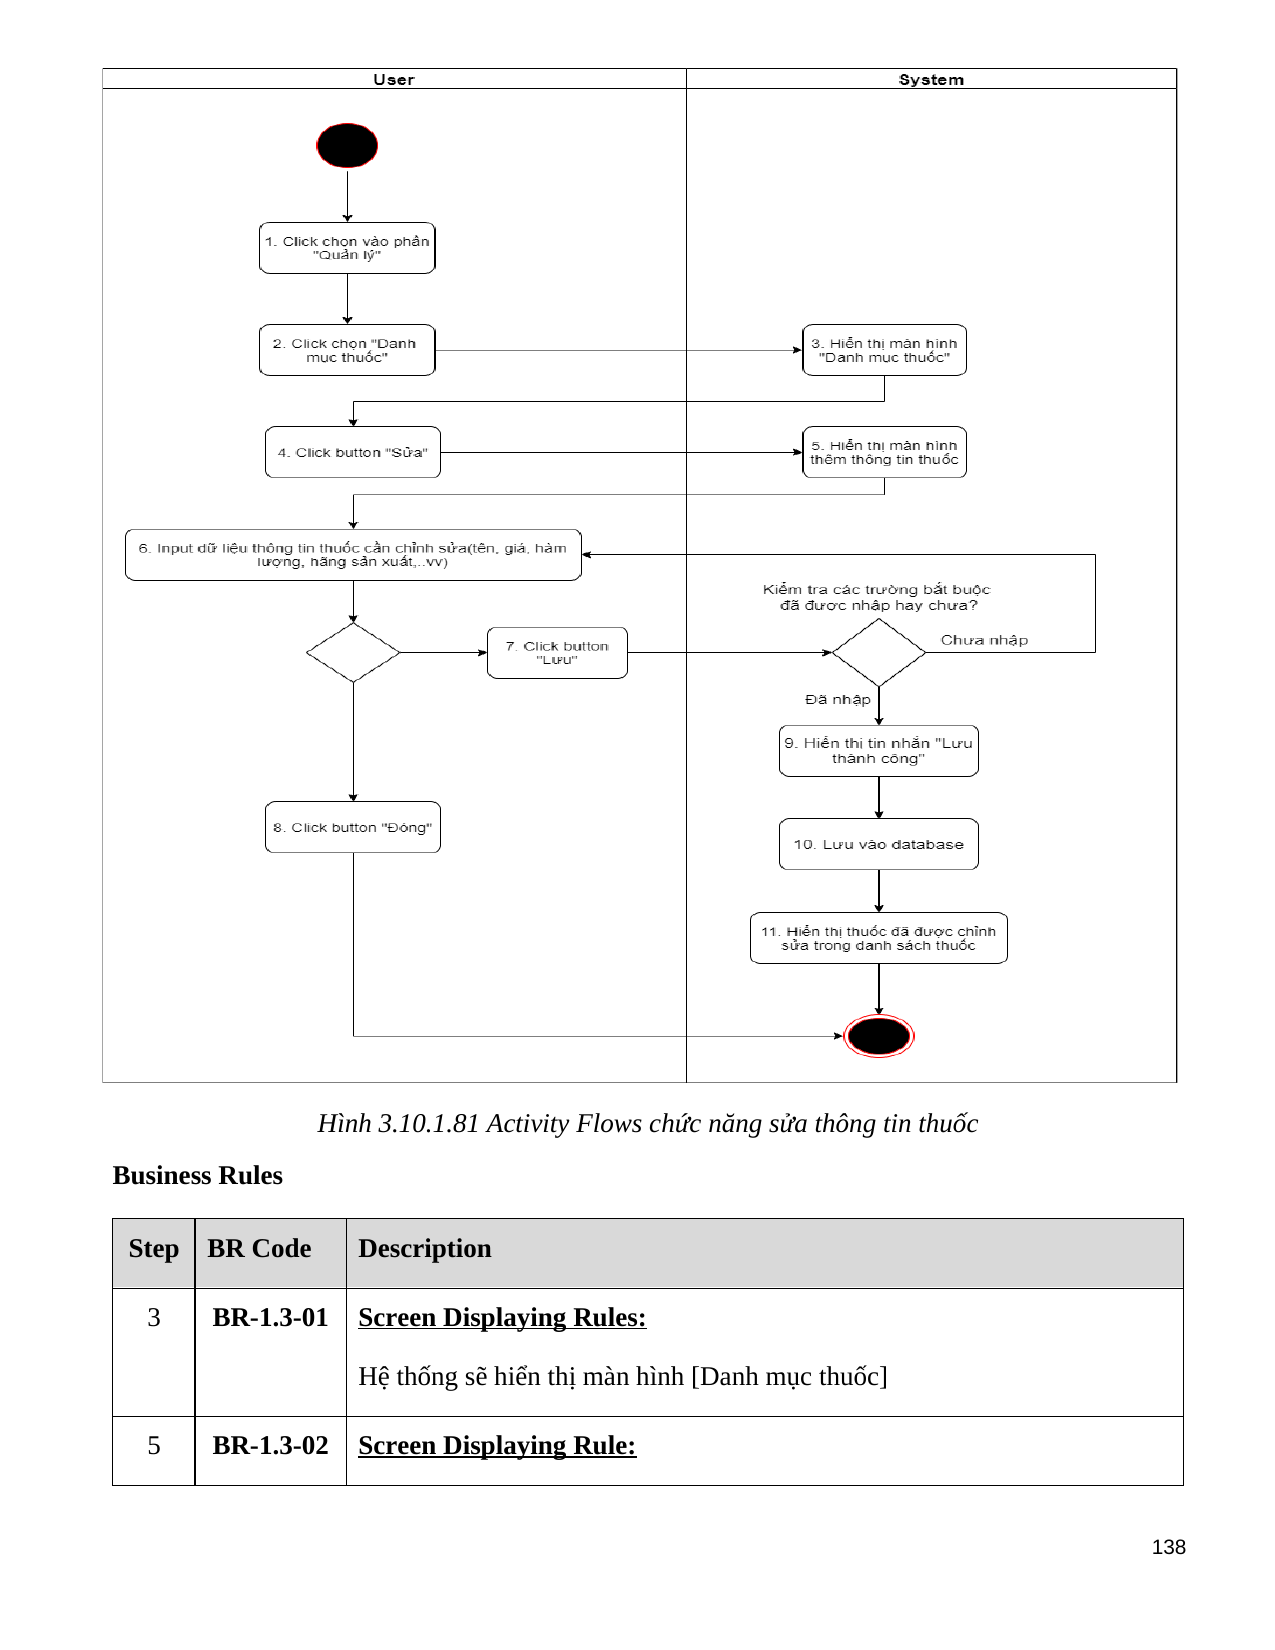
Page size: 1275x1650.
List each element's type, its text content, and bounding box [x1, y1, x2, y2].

picture [102, 68, 1178, 1083]
text Business Rules [112, 1159, 1186, 1190]
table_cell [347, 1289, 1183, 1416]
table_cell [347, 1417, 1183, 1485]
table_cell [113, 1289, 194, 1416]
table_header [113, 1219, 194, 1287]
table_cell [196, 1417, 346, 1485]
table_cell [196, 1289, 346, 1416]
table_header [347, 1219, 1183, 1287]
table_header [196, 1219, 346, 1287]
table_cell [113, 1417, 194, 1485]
